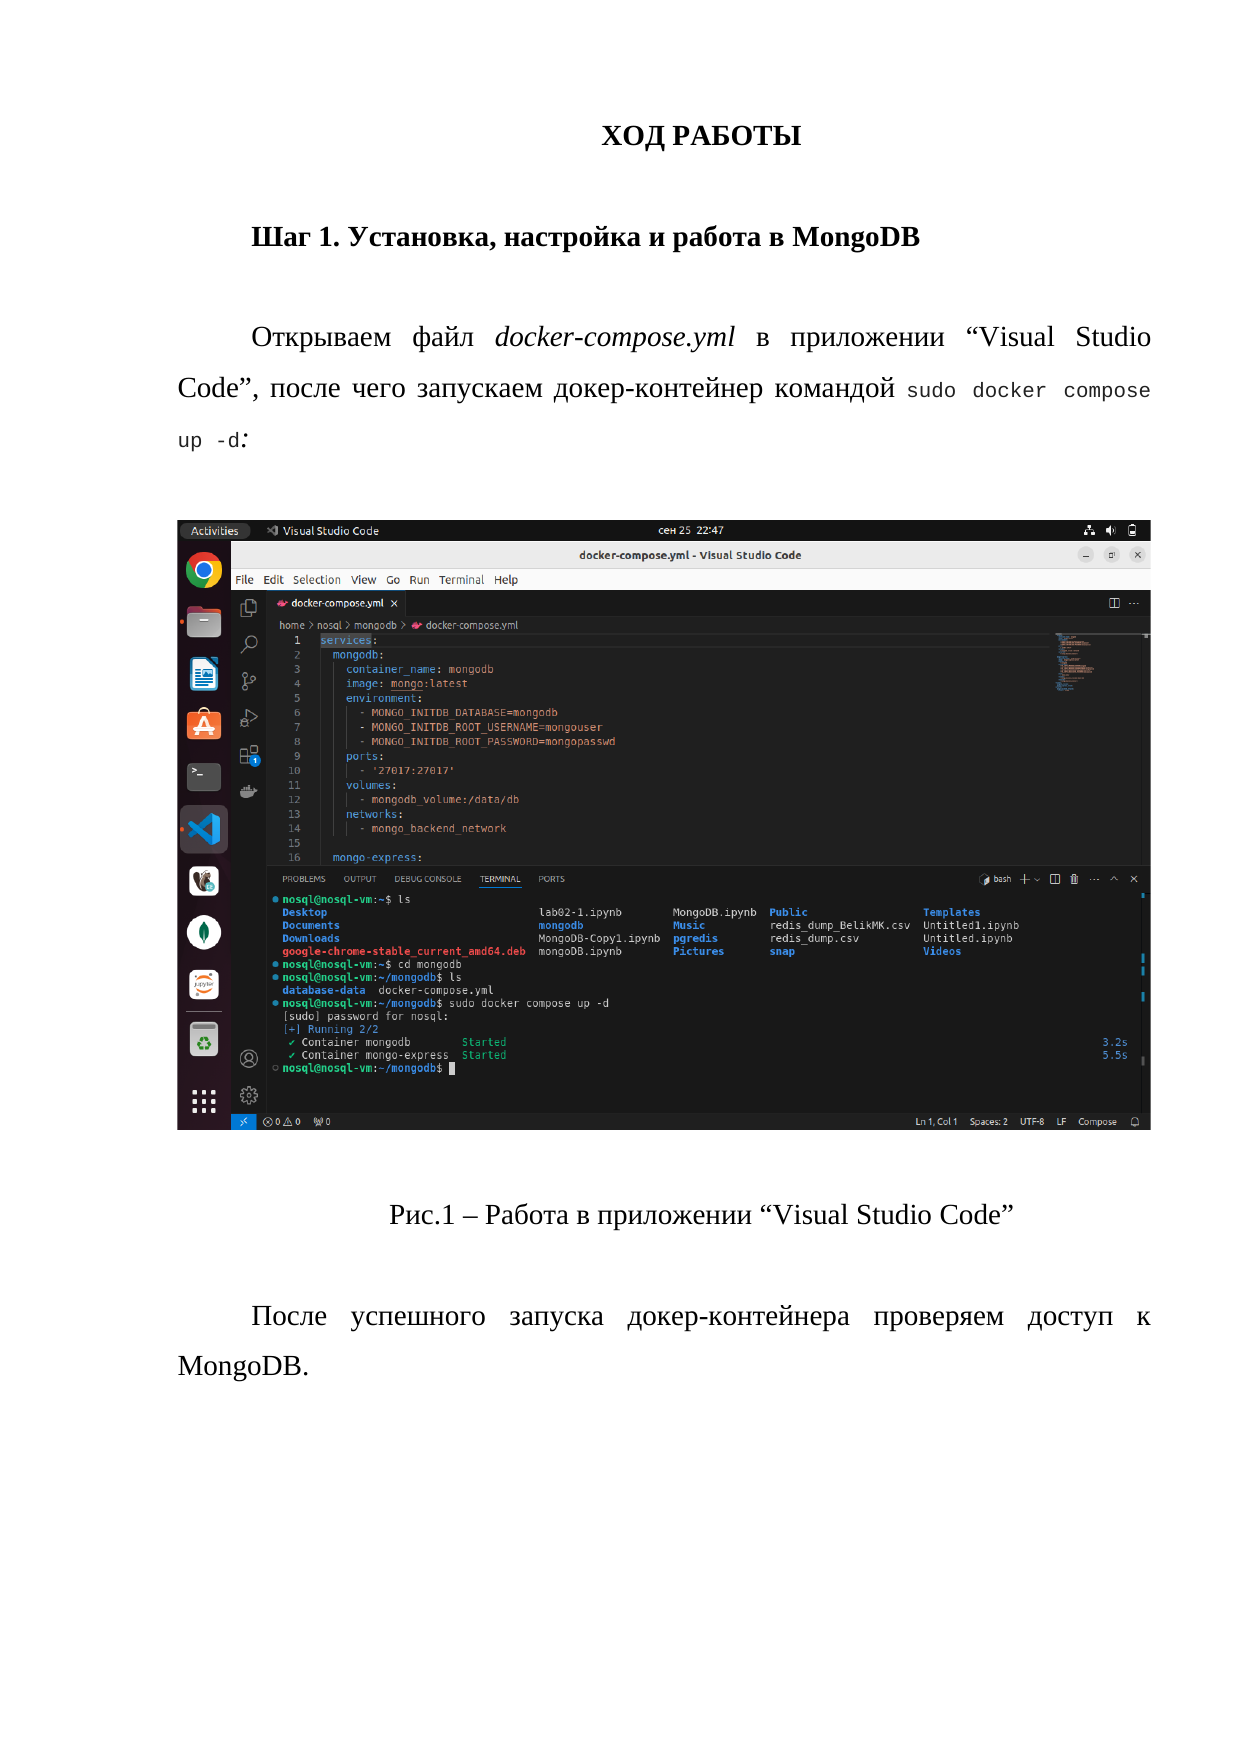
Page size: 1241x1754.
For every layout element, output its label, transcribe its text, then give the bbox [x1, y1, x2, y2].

text После успешного запуска докер-контейнера проверяем доступ к MongoDB. [177, 1298, 1152, 1382]
text Шаг 1. Установка, настройка и работа в MongoDB [177, 219, 1152, 252]
text ХОД РАБОТЫ [177, 118, 1152, 152]
text Рис.1 – Работа в приложении “Visual Studio Code” [177, 1197, 1152, 1231]
text Открываем файл docker-compose.yml в приложении “Visual Studio Code”, после чего запускаем докер-контейнер командой sudo docker compose up -d: [177, 319, 1152, 453]
picture [177, 520, 1151, 1130]
